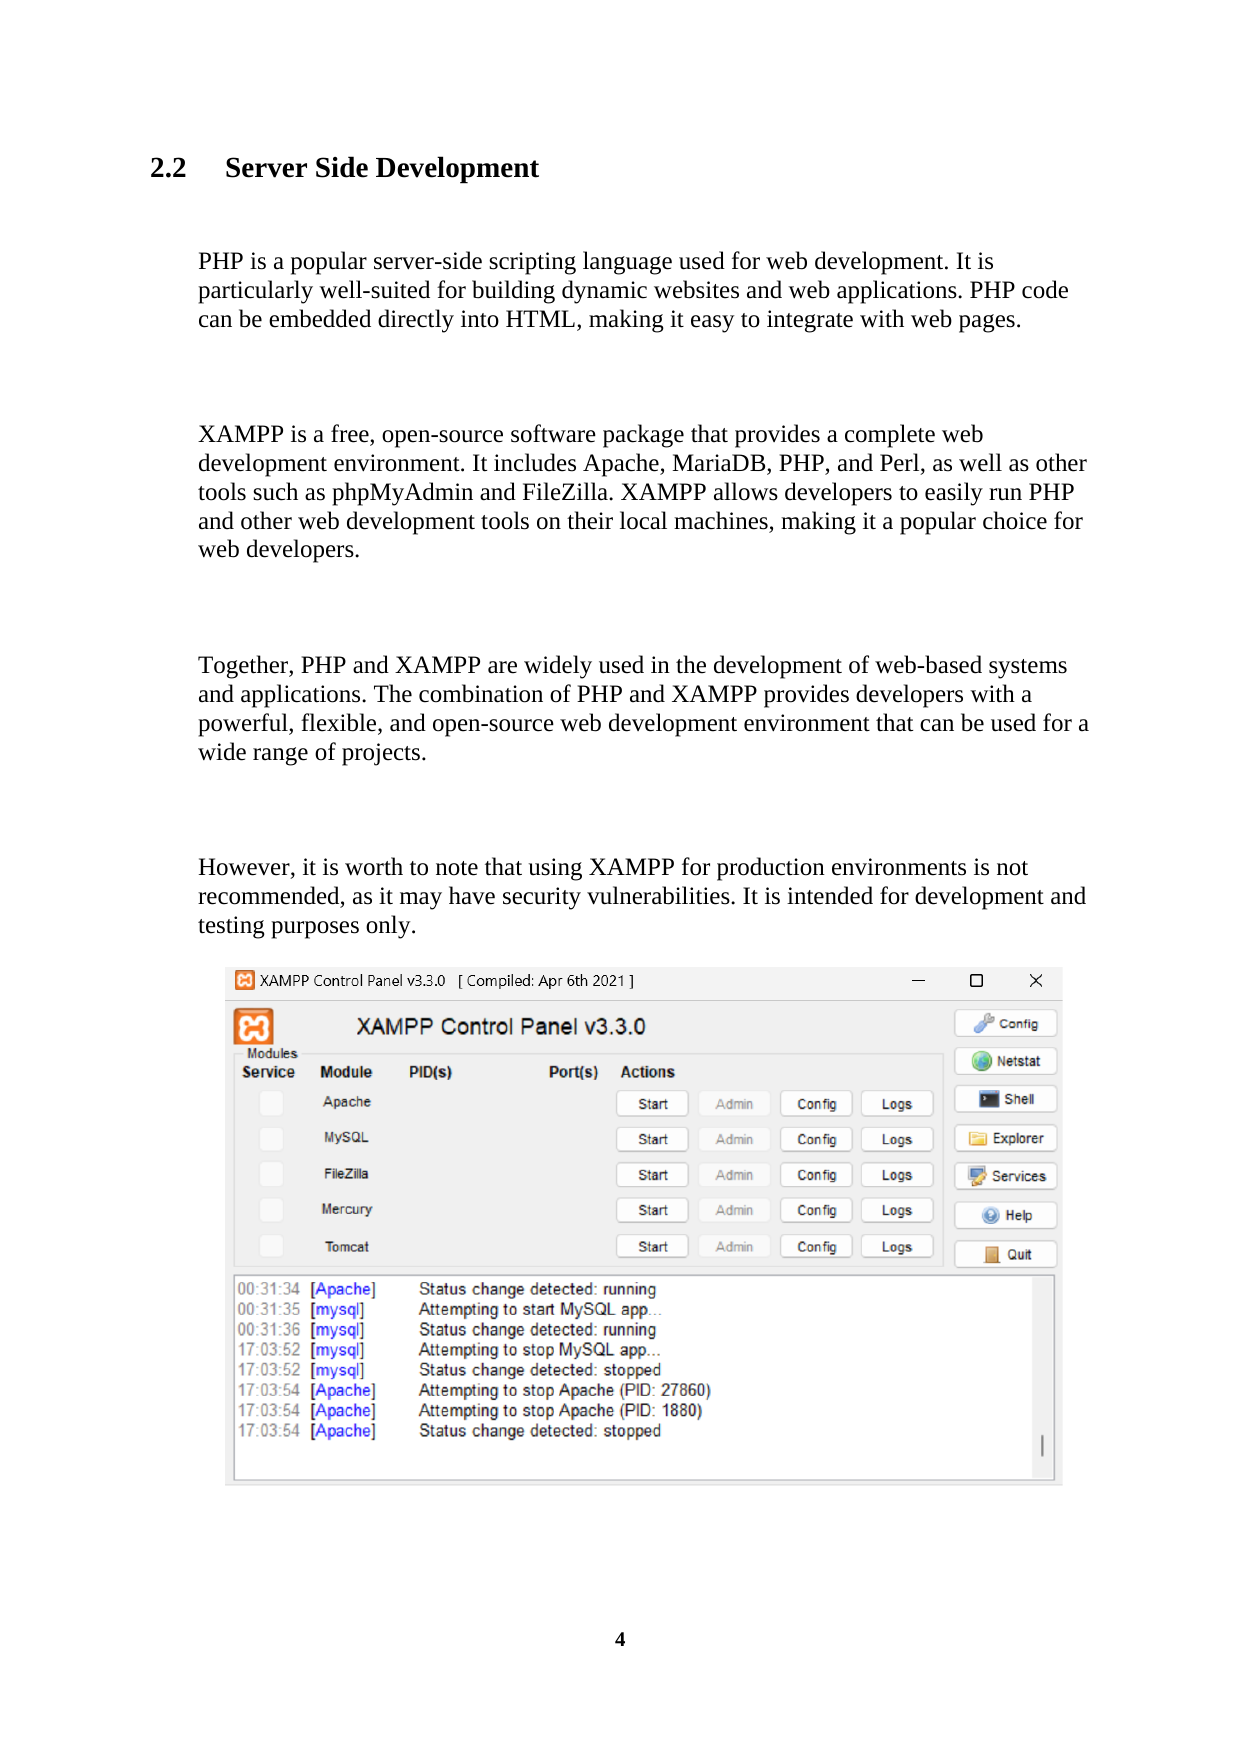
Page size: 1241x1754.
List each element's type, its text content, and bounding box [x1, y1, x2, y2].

list Server Side Development [150, 150, 1090, 183]
text PHP is a popular server-side scripting language used for web development. It is particularly well-suited for building dynamic websites and web applications. PHP code can be embedded directly into HTML, making it easy to integrate with web pages. [198, 246, 1090, 332]
text However, it is worth to note that using XAMPP for production environments is not recommended, as it may have security vulnerabilities. It is intended for development and testing purposes only. [198, 852, 1090, 939]
picture [225, 967, 1063, 1486]
text XAMPP is a free, open-source software package that provides a complete web development environment. It includes Apache, MariaDB, PHP, and Perl, as well as other tools such as phpMyAdmin and FileZilla. XAMPP allows developers to easily run PHP and other web development tools on their local machines, making it a popular choice for web developers. [198, 419, 1090, 563]
text Together, PHP and XAMPP are widely used in the development of web-based systems and applications. The combination of PHP and XAMPP provides developers with a powerful, flexible, and open-source web development environment that can be used for a wide range of projects. [198, 650, 1090, 765]
